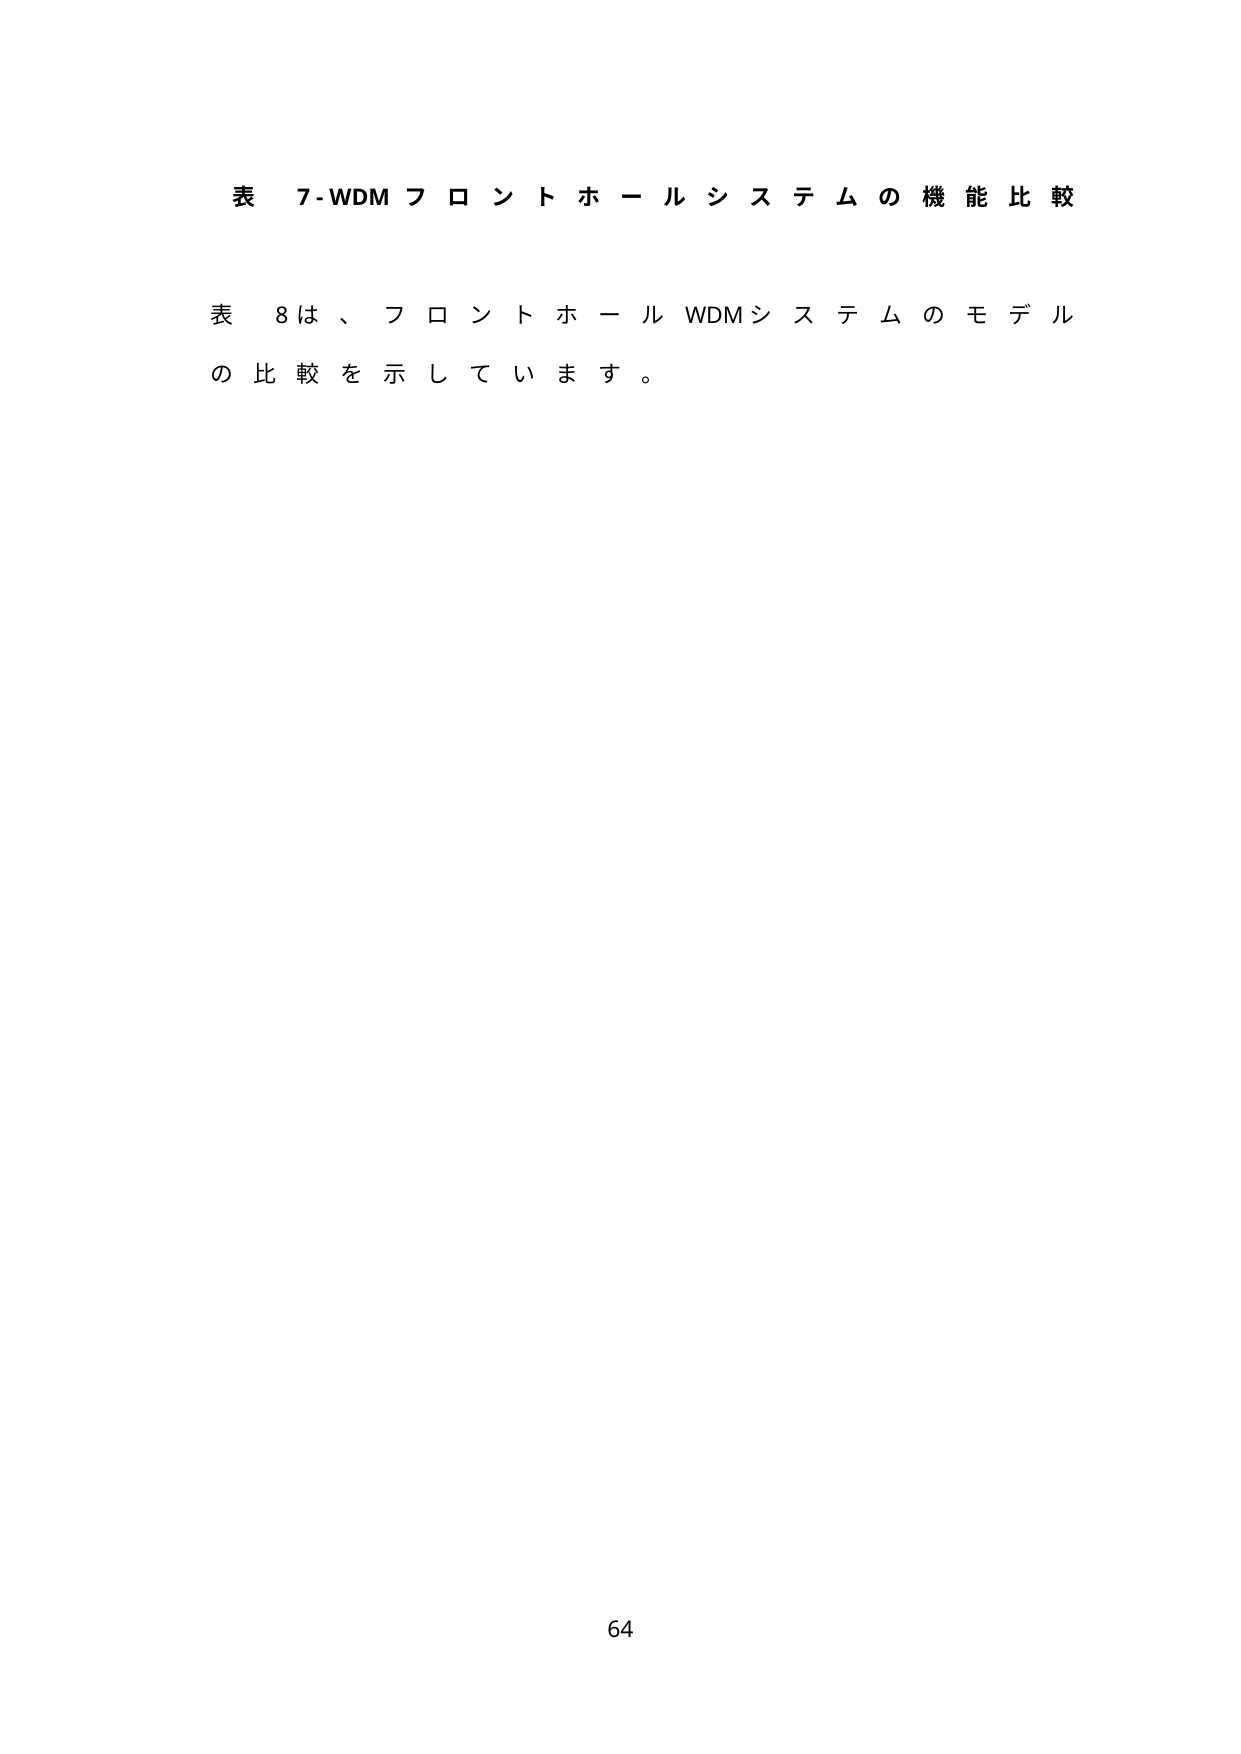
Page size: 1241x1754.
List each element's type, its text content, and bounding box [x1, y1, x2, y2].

text 表 7 - WDMフロントホールシステムの機能比較 [198, 162, 1116, 229]
text 表 8は、フロントホールWDMシステムのモデルの比較を示しています。 [198, 280, 1116, 389]
